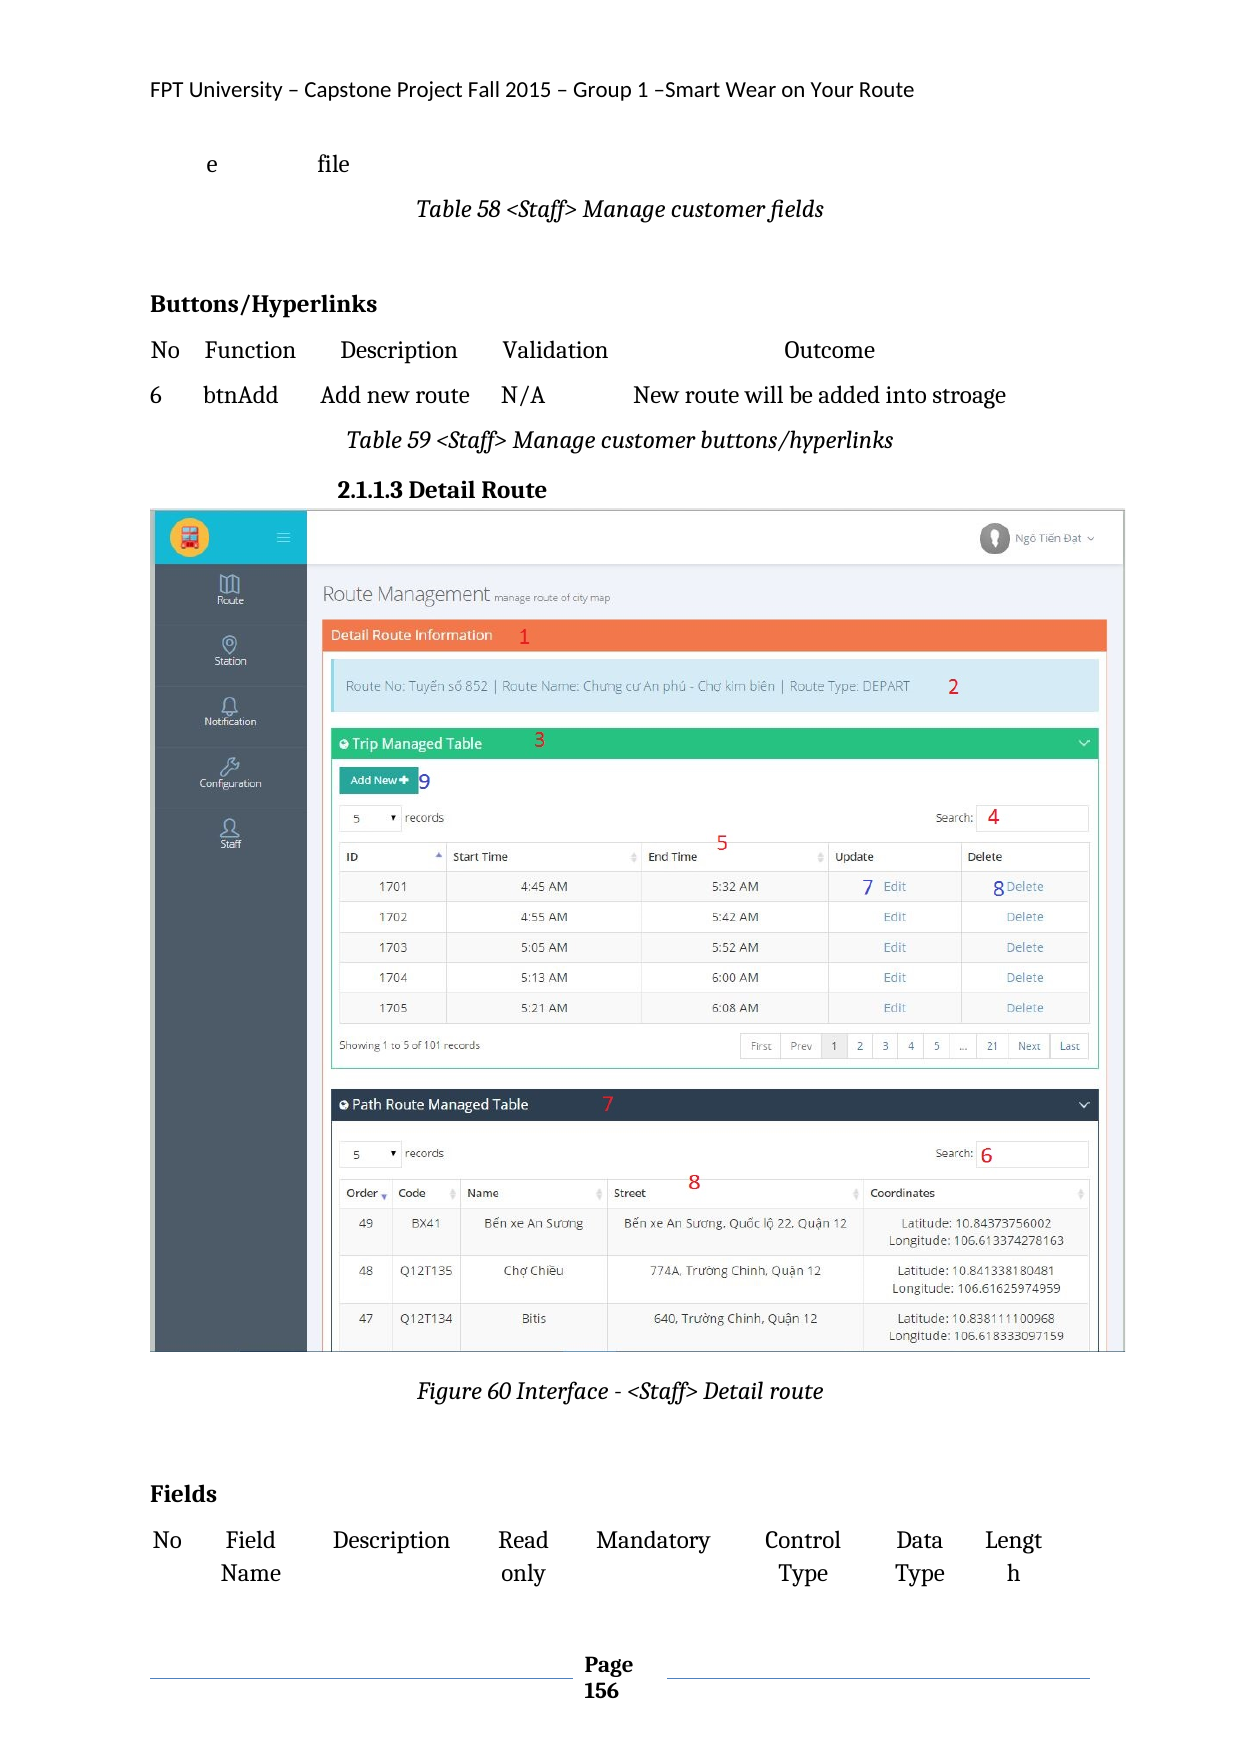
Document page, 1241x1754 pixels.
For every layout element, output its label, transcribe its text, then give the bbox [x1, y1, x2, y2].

text Fields [150, 1480, 1090, 1509]
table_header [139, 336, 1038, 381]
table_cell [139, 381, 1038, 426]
subtitle 2.1.1.3 Detail Route [337, 476, 1090, 504]
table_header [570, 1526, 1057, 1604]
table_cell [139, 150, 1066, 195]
picture [150, 508, 1125, 1352]
text Buttons/Hyperlinks [150, 290, 1090, 319]
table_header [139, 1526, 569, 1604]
